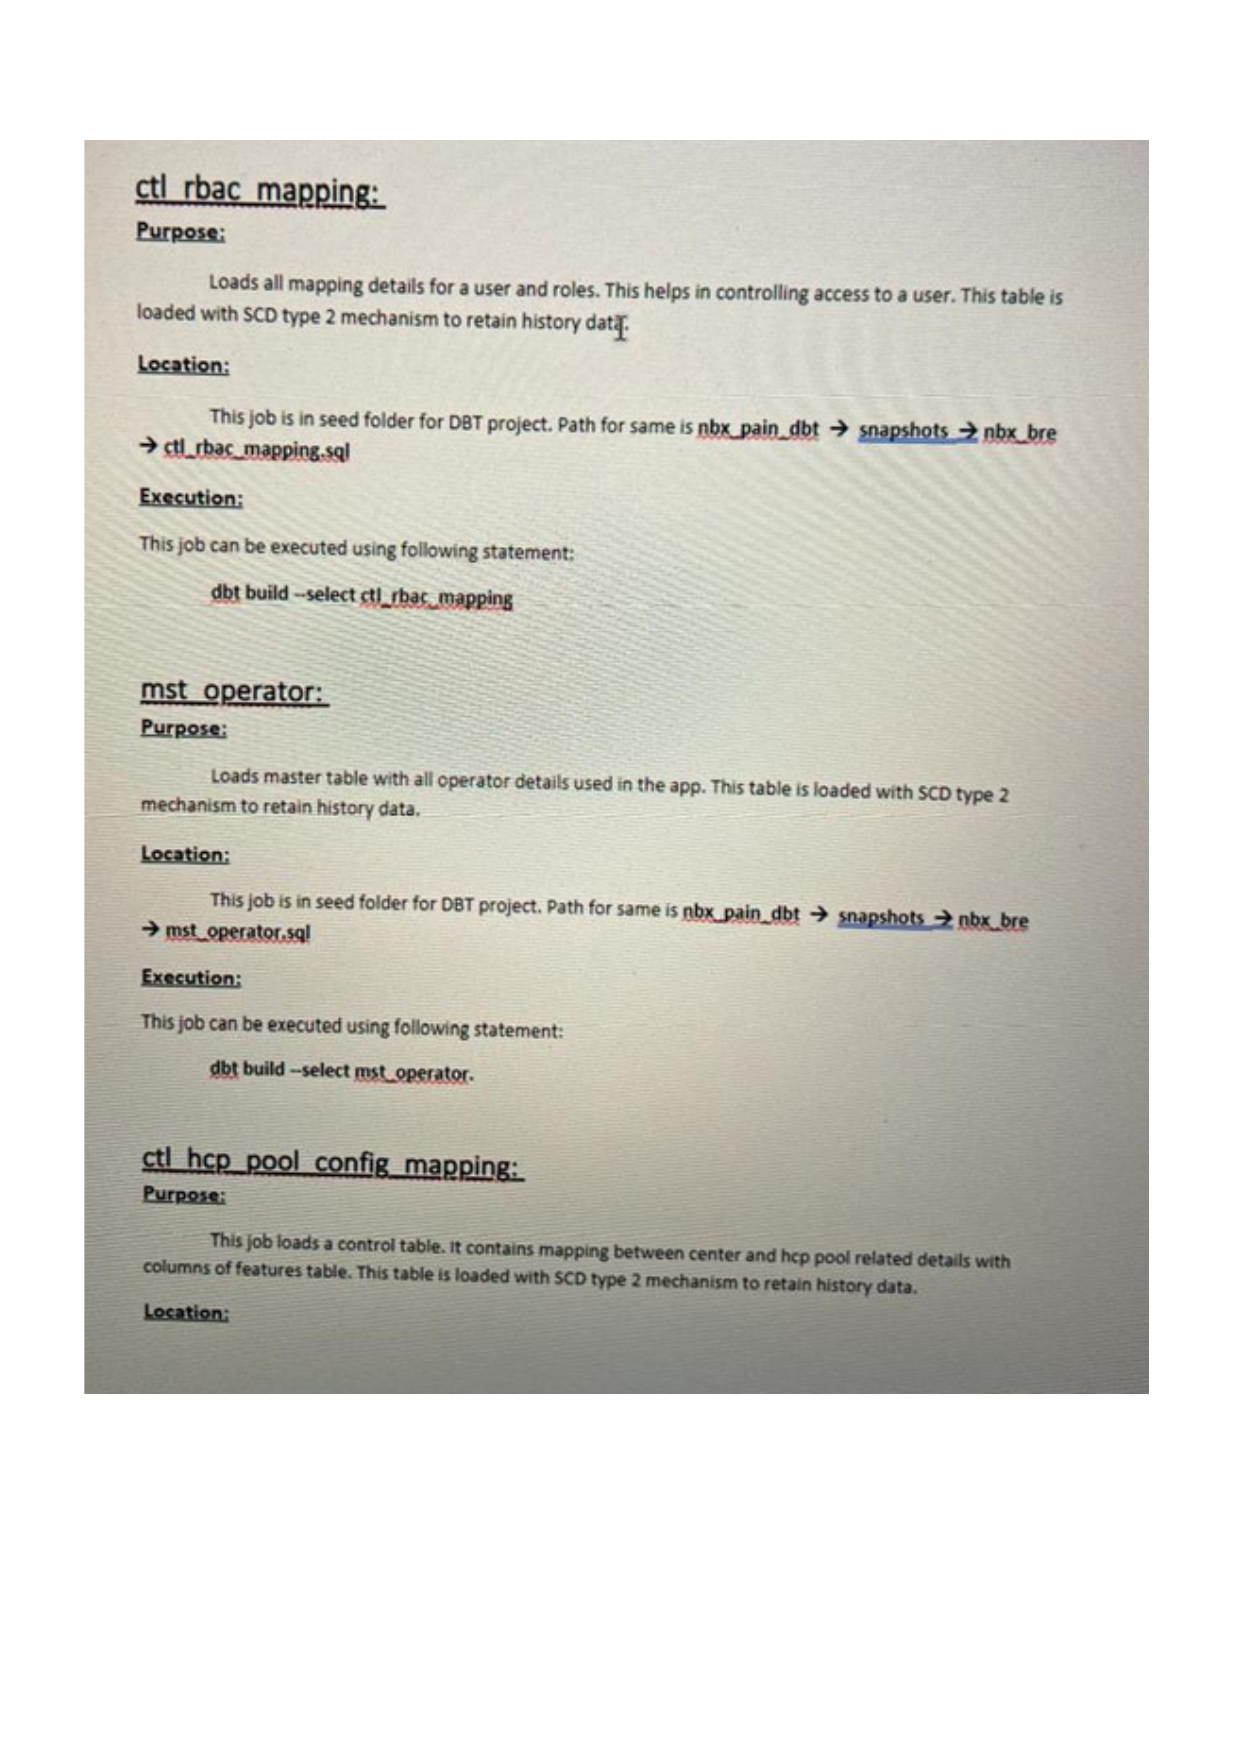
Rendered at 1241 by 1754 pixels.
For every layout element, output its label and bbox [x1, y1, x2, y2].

picture [84, 140, 1149, 1394]
